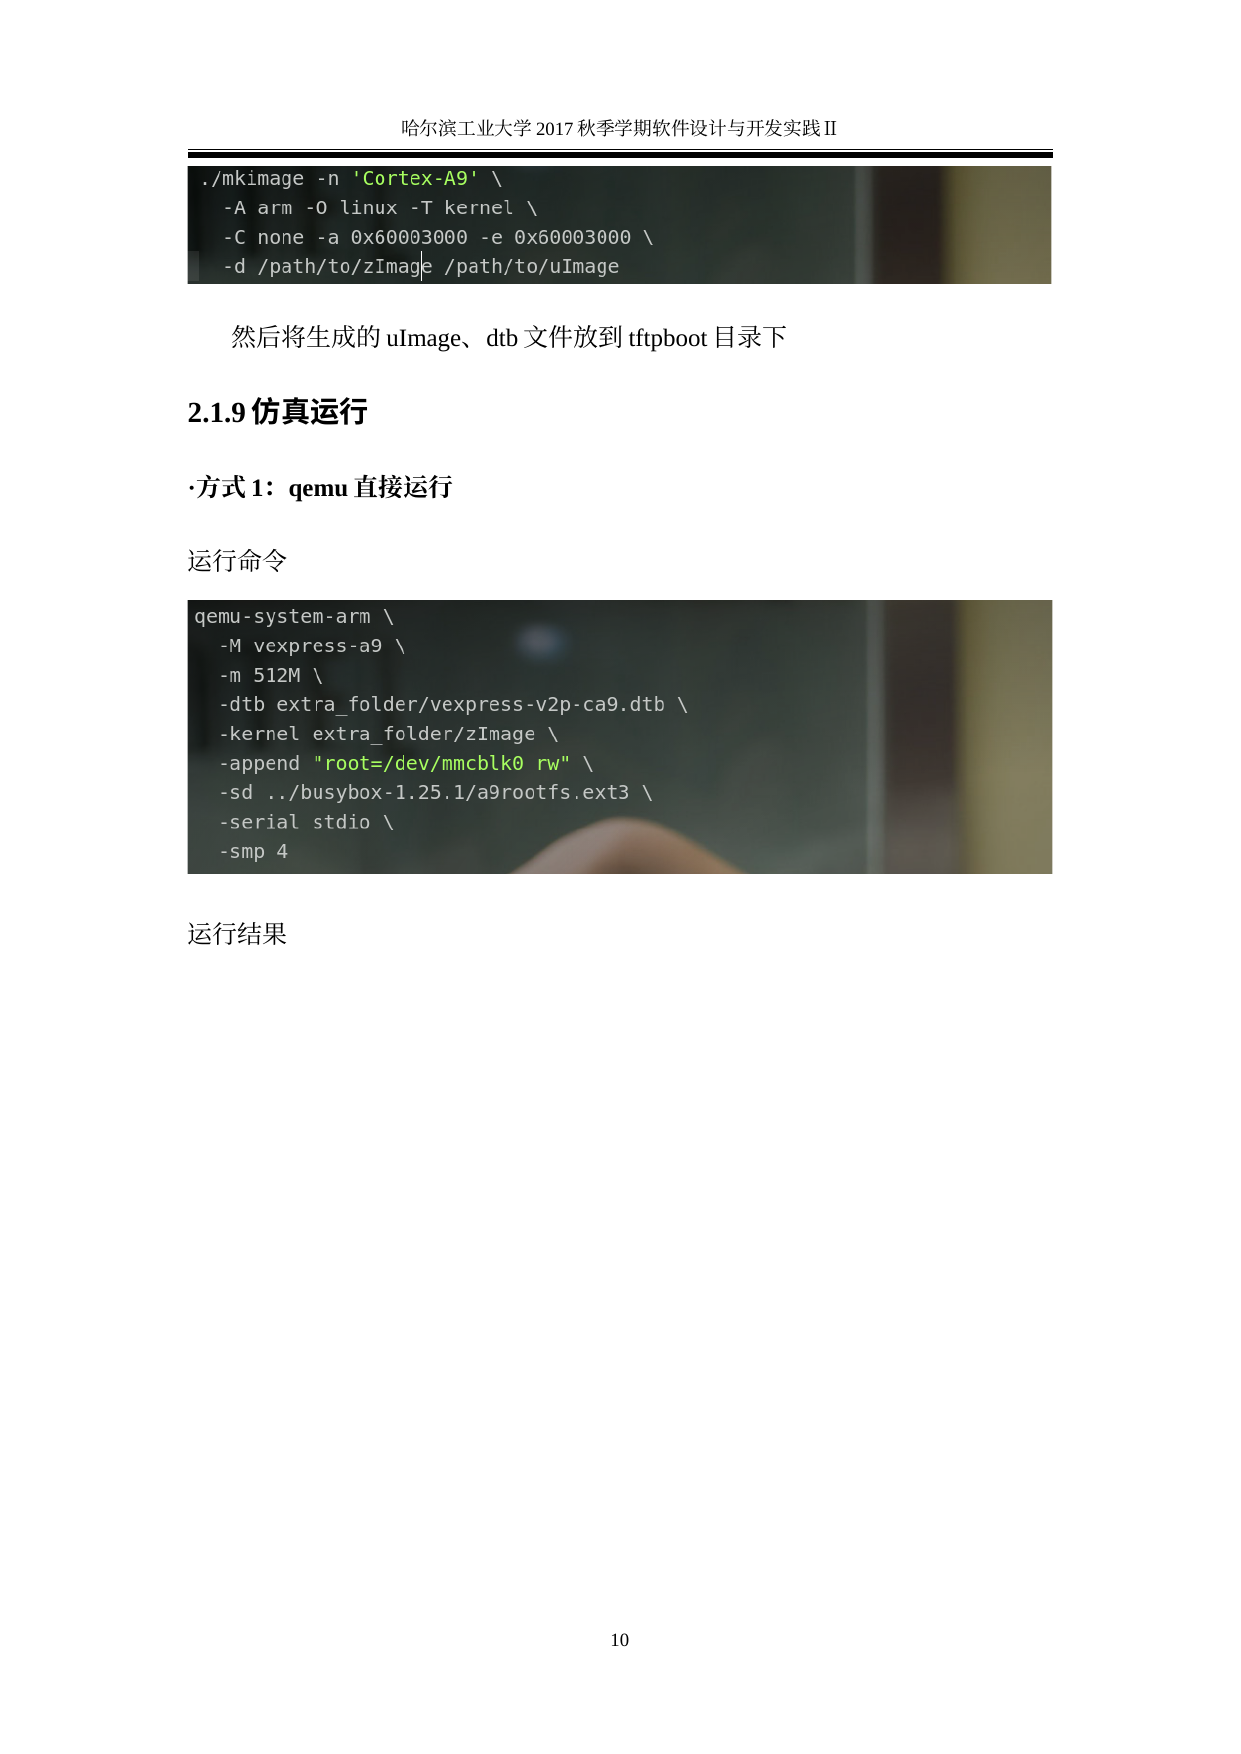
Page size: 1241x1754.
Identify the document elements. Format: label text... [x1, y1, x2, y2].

text 运行命令 [187, 527, 1053, 592]
text 然后将生成的uImage、dtb文件放到tftpboot目录下 [231, 303, 1053, 368]
picture [187, 600, 1053, 874]
text 2.1.9仿真运行 [187, 377, 1053, 442]
picture [187, 166, 1052, 284]
text 运行结果 [187, 900, 1053, 965]
text ·方式1：qemu直接运行 [187, 453, 1053, 518]
